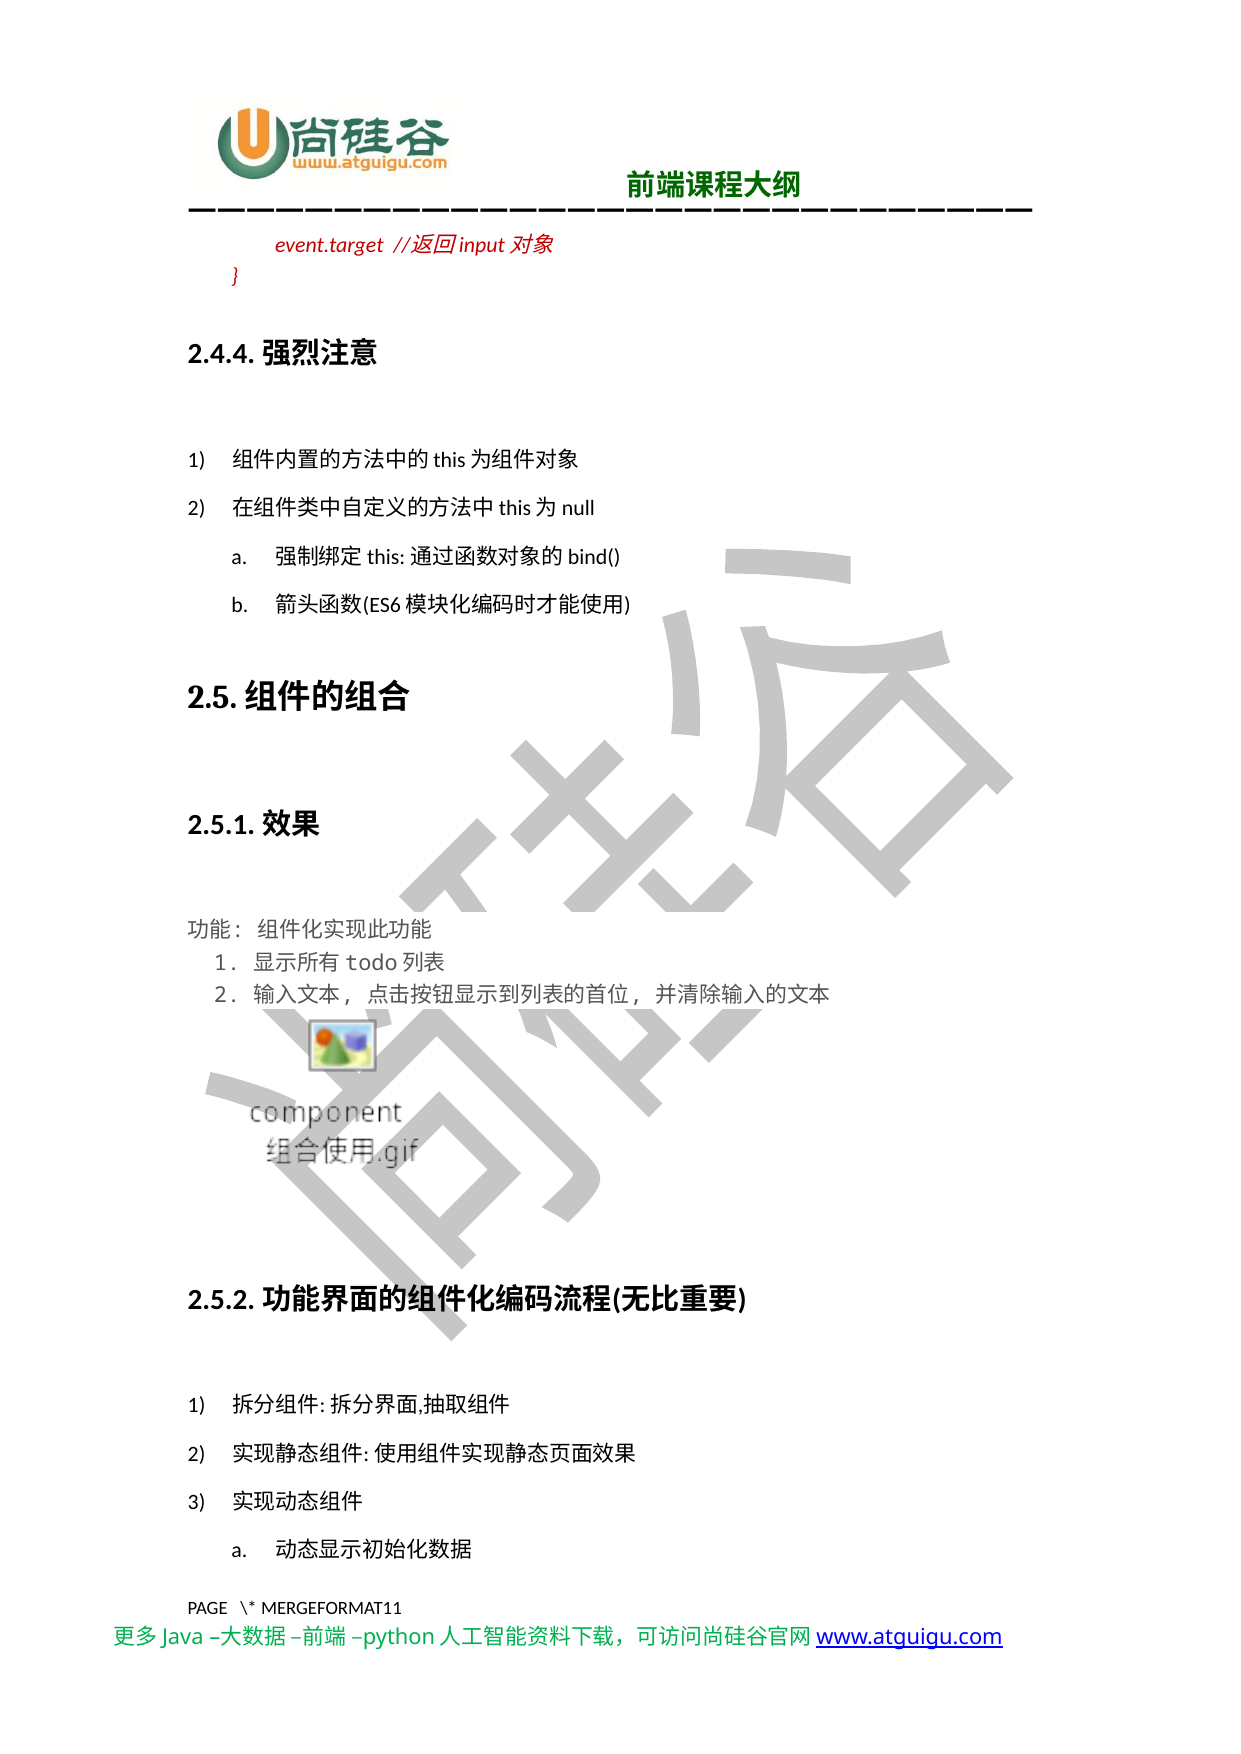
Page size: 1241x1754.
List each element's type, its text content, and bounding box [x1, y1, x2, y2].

picture [187, 88, 479, 195]
list 动态显示初始化数据 [231, 1532, 1053, 1564]
list 实现动态组件 [187, 1484, 1053, 1516]
list 在组件类中自定义的方法中this为null [187, 490, 1053, 522]
text event.target //返回input对象 [231, 227, 1053, 259]
list 组件内置的方法中的this为组件对象 [187, 442, 1053, 474]
list 强制绑定this: 通过函数对象的bind() [231, 538, 1053, 571]
subtitle 2.5. 组件的组合 [187, 662, 1053, 727]
subtitle 2.4.4. 强烈注意 [187, 319, 1053, 384]
subtitle 2.5.2. 功能界面的组件化编码流程(无比重要) [187, 1264, 1053, 1329]
list 实现静态组件: 使用组件实现静态页面效果 [187, 1435, 1053, 1468]
text 功能: 组件化实现此功能 [187, 912, 1053, 944]
text 1. 显示所有todo列表 2. 输入文本, 点击按钮显示到列表的首位, 并清除输入的文本 [187, 944, 1053, 1009]
subtitle 2.5.1. 效果 [187, 789, 1053, 854]
list 箭头函数(ES6模块化编码时才能使用) [231, 587, 1053, 619]
text } [187, 259, 1053, 292]
list 拆分组件: 拆分界面,抽取组件 [187, 1387, 1053, 1419]
